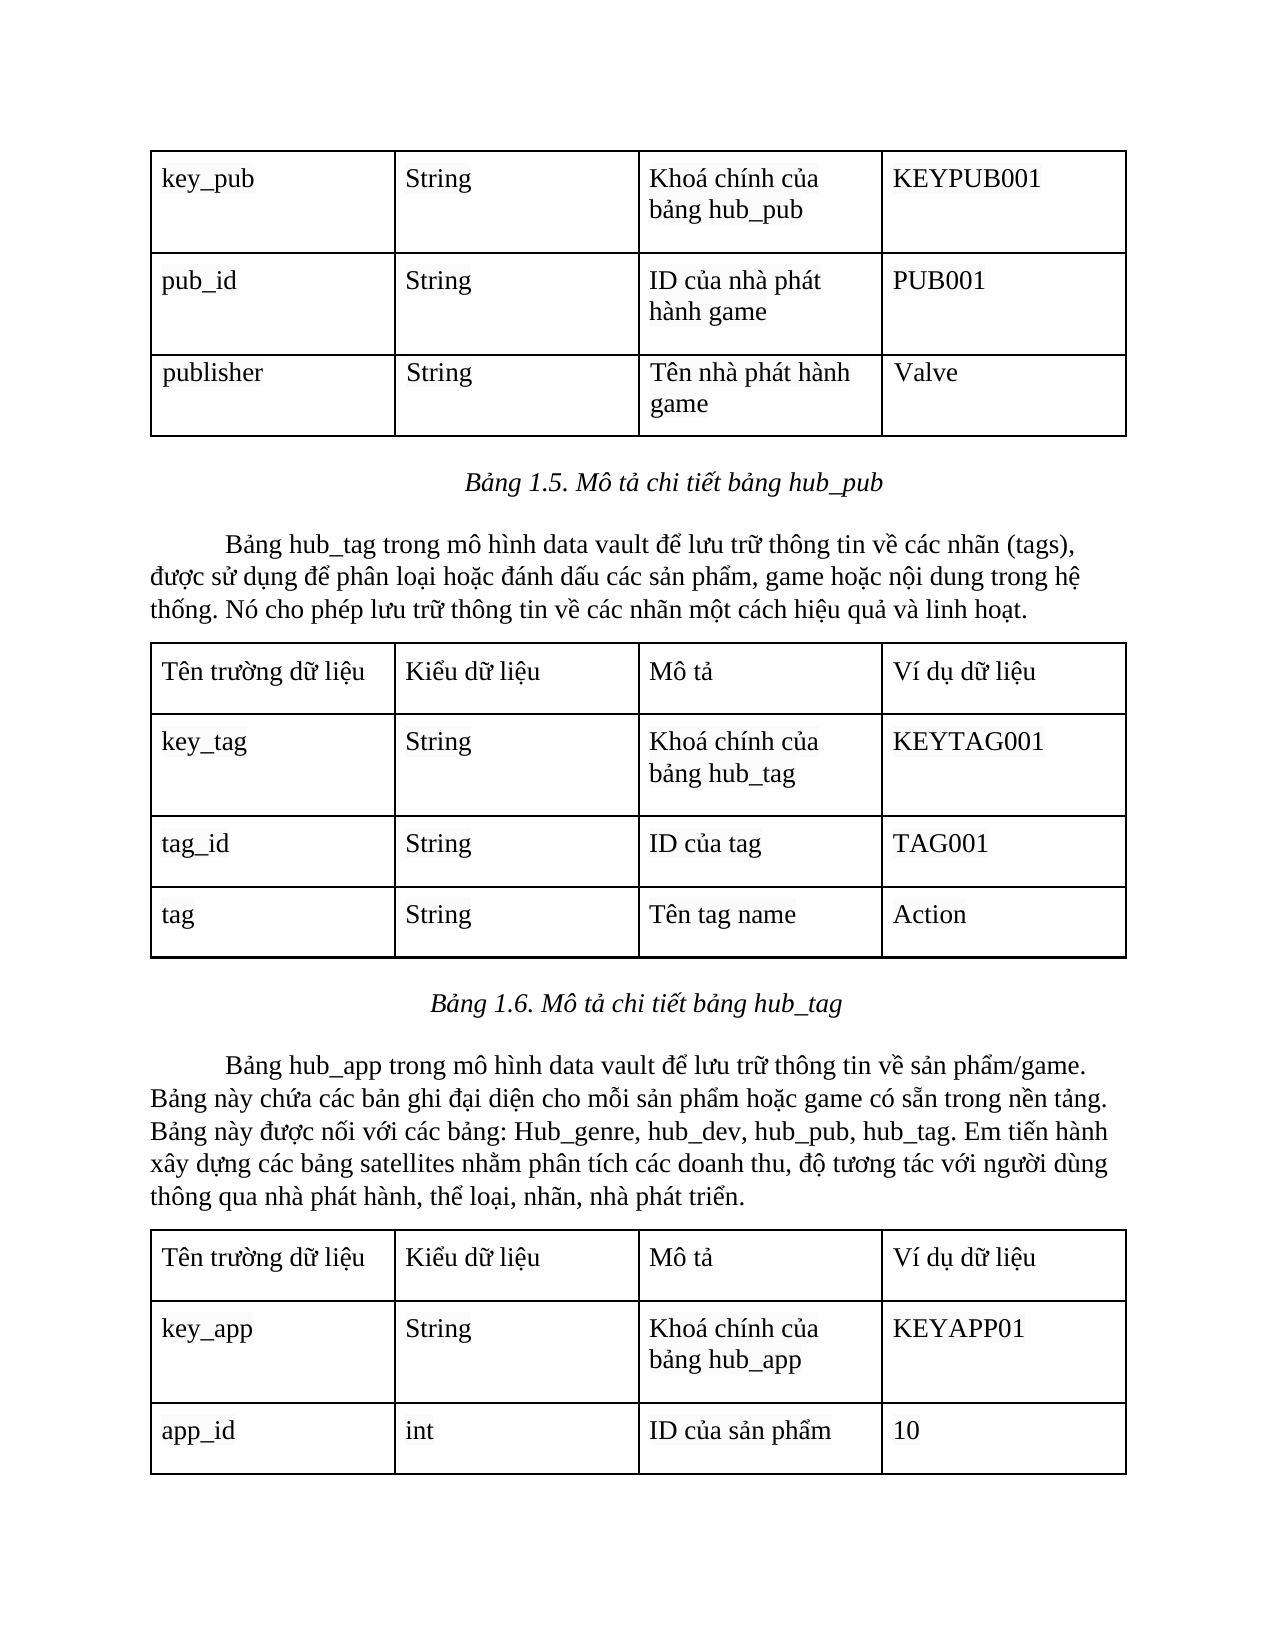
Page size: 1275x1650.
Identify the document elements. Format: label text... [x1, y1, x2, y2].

table_cell String [396, 152, 638, 252]
table_cell 10 [883, 1404, 1125, 1472]
table_cell String [396, 1302, 638, 1402]
table_header Mô tả [640, 1231, 881, 1300]
table_header Ví dụ dữ liệu [883, 1231, 1125, 1300]
table_cell Khoá chính của bảng hub_pub [640, 152, 881, 252]
table_header Kiểu dữ liệu [396, 644, 638, 713]
table_cell Tên tag name [640, 888, 881, 956]
table_cell ID của tag [640, 817, 881, 886]
table_cell Valve [883, 356, 1125, 435]
table_cell ID của nhà phát hành game [640, 254, 881, 354]
table_cell key_pub [152, 152, 394, 252]
table_cell KEYAPP01 [883, 1302, 1125, 1402]
table_cell String [396, 356, 638, 435]
table_cell String [396, 888, 638, 956]
table_header Mô tả [640, 644, 881, 713]
text Bảng hub_tag trong mô hình data vault để lưu trữ thông tin về các nhãn (tags), được sử dụng để phân loại hoặc đánh dấu các sản phẩm, game hoặc nội dung trong hệ thống. Nó cho phép lưu trữ thông tin về các nhãn một cách hiệu quả và linh hoạt. [150, 528, 1125, 624]
table_cell tag [152, 888, 394, 956]
table_cell PUB001 [883, 254, 1125, 354]
text Bảng 1.6. Mô tả chi tiết bảng hub_tag [150, 988, 1125, 1019]
table_cell KEYPUB001 [883, 152, 1125, 252]
table_cell tag_id [152, 817, 394, 886]
text Bảng hub_app trong mô hình data vault để lưu trữ thông tin về sản phẩm/game. Bảng này chứa các bản ghi đại diện cho mỗi sản phẩm hoặc game có sẵn trong nền tảng. Bảng này được nối với các bảng: Hub_genre, hub_dev, hub_pub, hub_tag. Em tiến hành xây dựng các bảng satellites nhằm phân tích các doanh thu, độ tương tác với người dùng thông qua nhà phát hành, thể loại, nhãn, nhà phát triển. [150, 1049, 1125, 1211]
table_header Tên trường dữ liệu [152, 644, 394, 713]
table_cell KEYTAG001 [883, 715, 1125, 815]
table_cell publisher [152, 356, 394, 435]
table_cell pub_id [152, 254, 394, 354]
table_cell int [396, 1404, 638, 1472]
table_cell app_id [152, 1404, 394, 1472]
table_header Tên trường dữ liệu [152, 1231, 394, 1300]
table_cell key_tag [152, 715, 394, 815]
table_cell String [396, 817, 638, 886]
table_cell ID của sản phẩm [640, 1404, 881, 1472]
table_header Kiểu dữ liệu [396, 1231, 638, 1300]
table_cell String [396, 254, 638, 354]
table_cell String [396, 715, 638, 815]
table_cell Khoá chính của bảng hub_tag [640, 715, 881, 815]
text Bảng 1.5. Mô tả chi tiết bảng hub_pub [150, 466, 1125, 497]
table_cell Khoá chính của bảng hub_app [640, 1302, 881, 1402]
table_cell key_app [152, 1302, 394, 1402]
table_cell TAG001 [883, 817, 1125, 886]
table_cell Action [883, 888, 1125, 956]
table_cell Tên nhà phát hành game [640, 356, 881, 435]
table_header Ví dụ dữ liệu [883, 644, 1125, 713]
